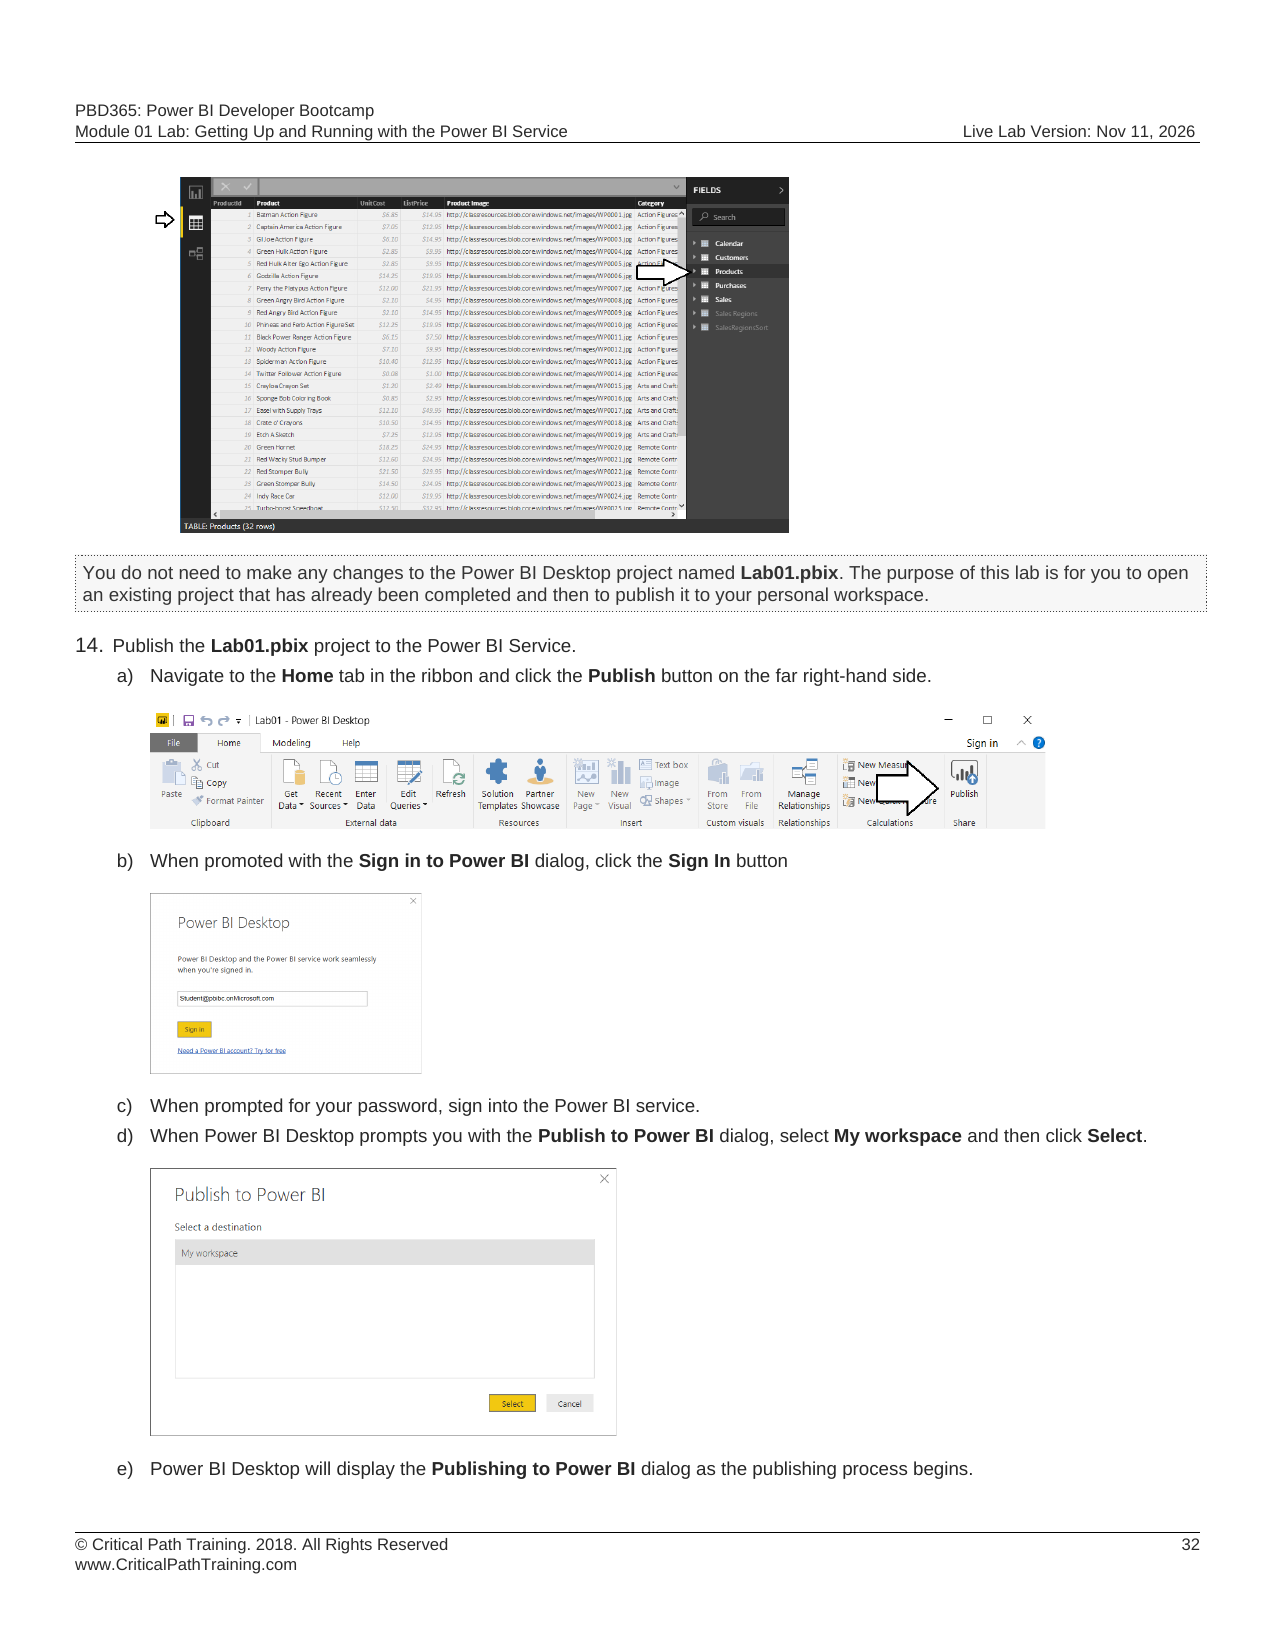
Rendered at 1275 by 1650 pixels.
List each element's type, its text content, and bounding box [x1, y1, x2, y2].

text When prompted for your password, sign into the Power BI service. [117, 1095, 1200, 1117]
picture [150, 1168, 617, 1436]
text Power BI Desktop will display the Publishing to Power BI dialog as the publishing process begins. [117, 1457, 1200, 1479]
list Navigate to the Home tab in the ribbon and click the Publish button on the far right-hand side. [117, 665, 1200, 687]
picture [150, 177, 789, 533]
list Publish the Lab01.pbix project to the Power BI Service. [75, 633, 1200, 657]
text When Power BI Desktop prompts you with the Publish to Power BI dialog, select My workspace and then click Select. [117, 1125, 1200, 1147]
picture [150, 893, 422, 1074]
picture [150, 708, 1046, 829]
text You do not need to make any changes to the Power BI Desktop project named Lab01.pbix. The purpose of this lab is for you to open an existing project that has already been completed and then to publish it to your personal workspace. [75, 554, 1207, 612]
text When promoted with the Sign in to Power BI dialog, click the Sign In button [117, 850, 1200, 872]
